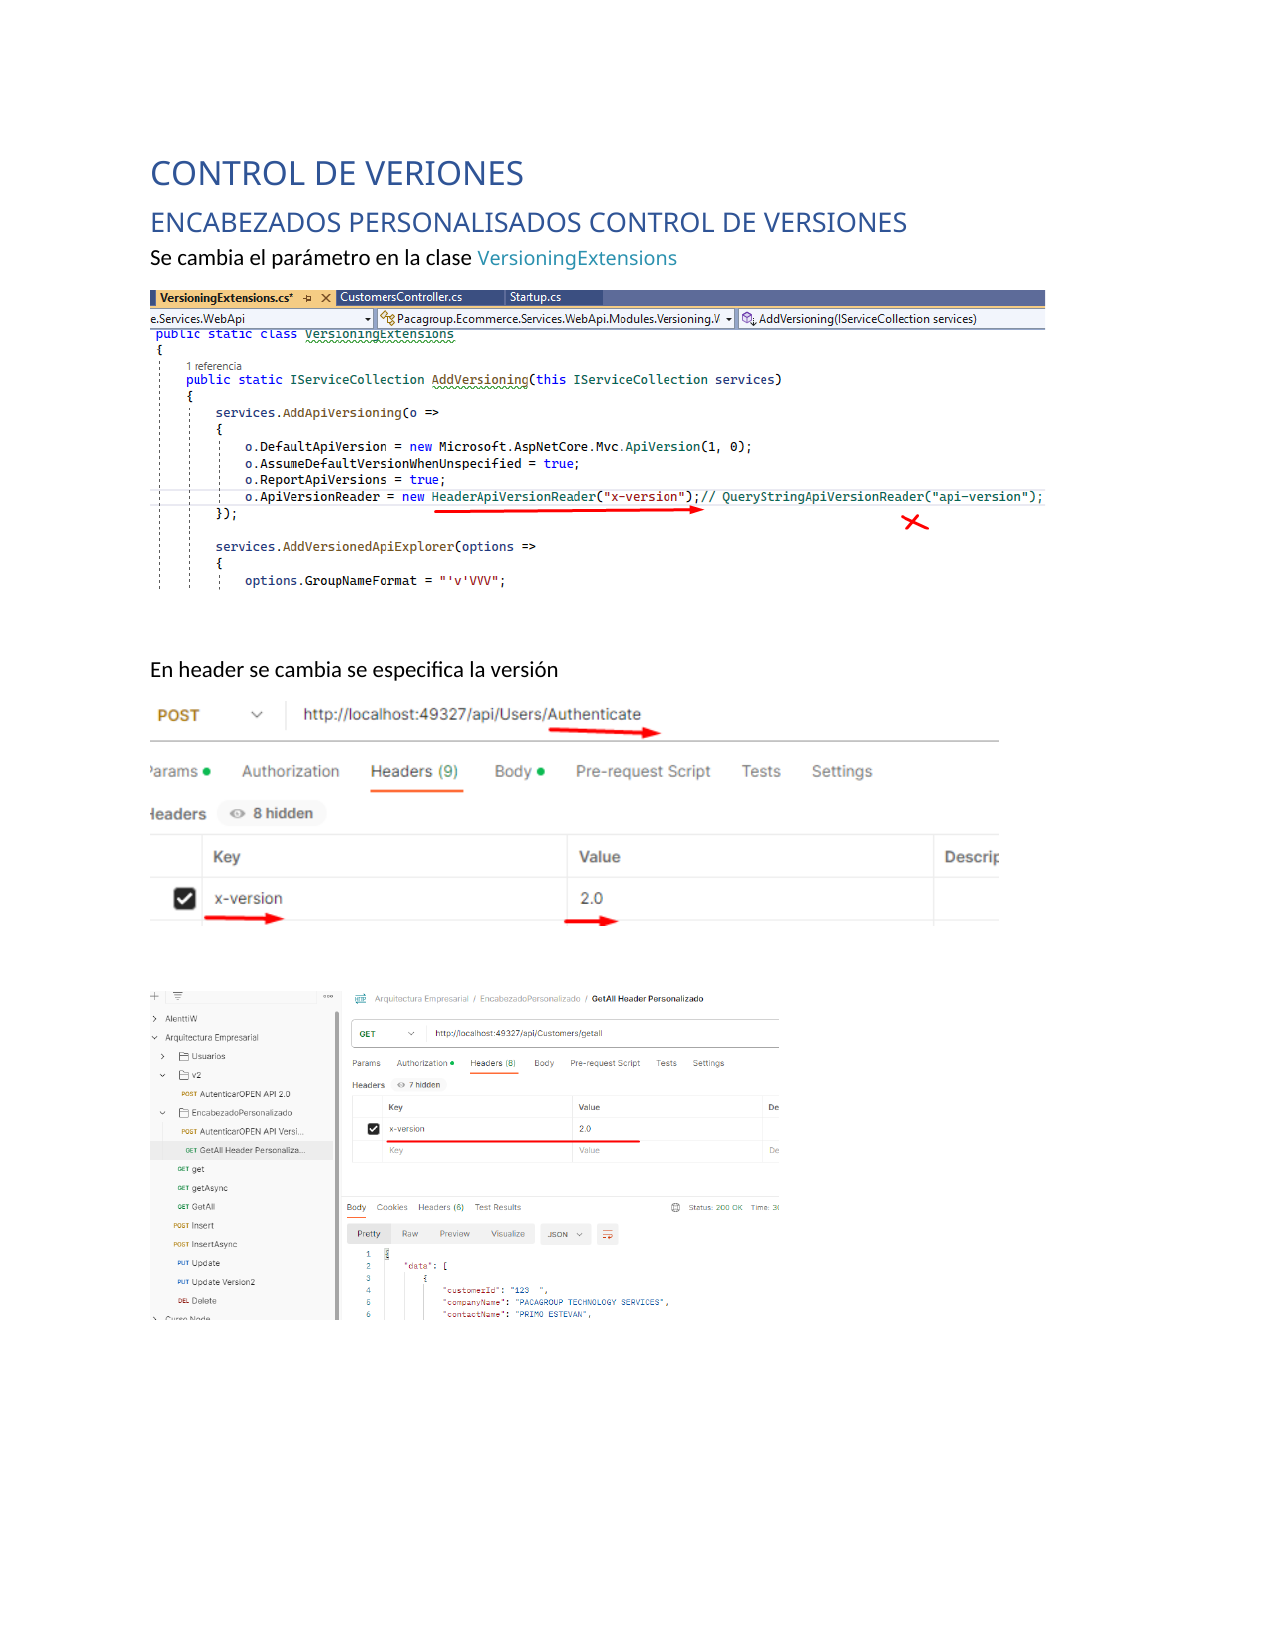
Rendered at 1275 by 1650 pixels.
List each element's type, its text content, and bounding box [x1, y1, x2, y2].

picture [150, 290, 1046, 590]
picture [150, 701, 999, 926]
text Se cambia el parámetro en la clase VersioningExtensions [150, 243, 1125, 271]
subtitle CONTROL DE VERIONES [150, 150, 1125, 195]
picture [150, 991, 779, 1320]
text En header se cambia se especifica la versión [150, 655, 1125, 683]
subtitle ENCABEZADOS PERSONALISADOS CONTROL DE VERSIONES [150, 203, 1125, 240]
